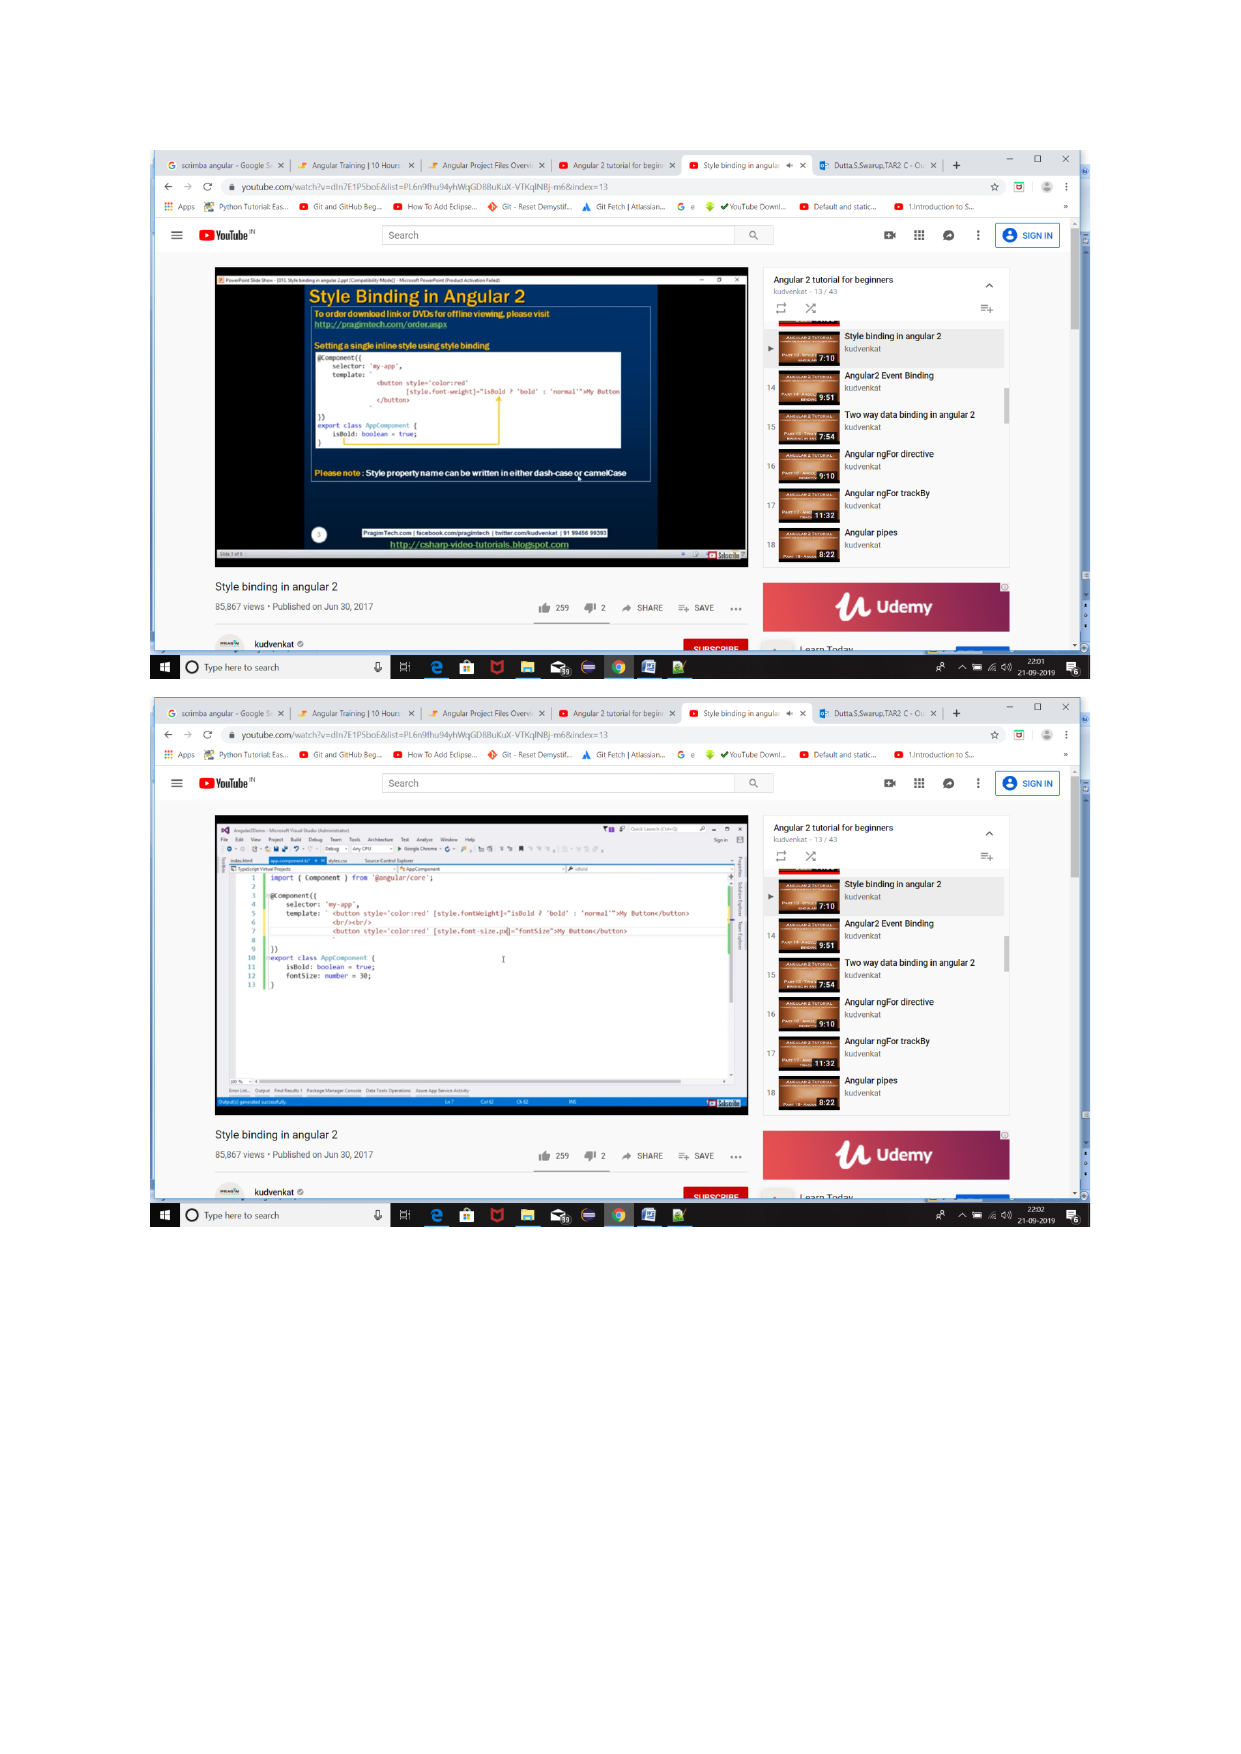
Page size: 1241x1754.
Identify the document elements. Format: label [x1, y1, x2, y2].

picture [150, 150, 1091, 679]
picture [150, 697, 1091, 1227]
